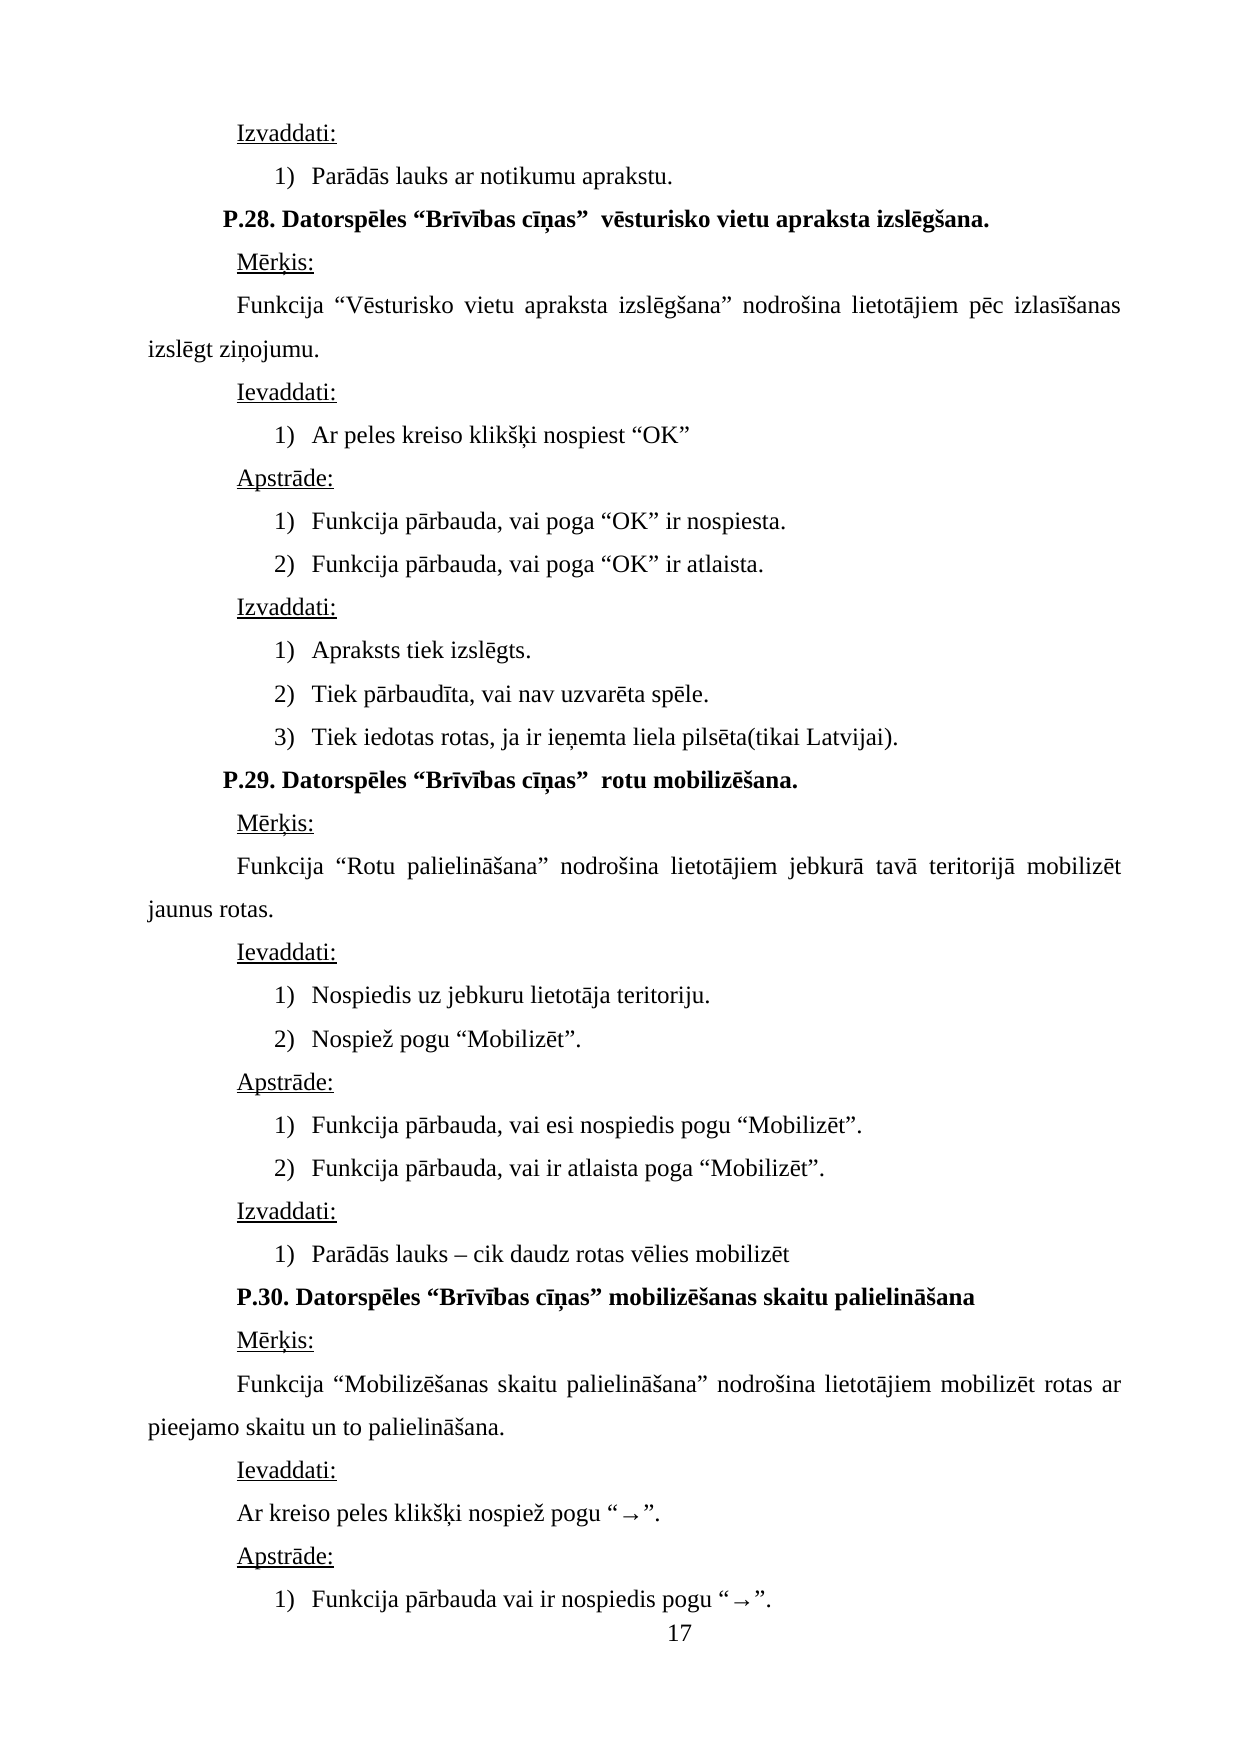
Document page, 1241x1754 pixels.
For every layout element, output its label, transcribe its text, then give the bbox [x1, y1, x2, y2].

text Funkcija “Mobilizēšanas skaitu palielināšana” nodrošina lietotājiem mobilizēt rotas ar pieejamo skaitu un to palielināšana. [148, 1369, 1122, 1441]
text Ievaddati: [148, 377, 1122, 406]
list Funkcija pārbauda, vai poga “OK” ir nospiesta. [274, 506, 1122, 535]
list Tiek iedotas rotas, ja ir ieņemta liela pilsēta(tikai Latvijai). [274, 722, 1122, 751]
list Tiek pārbaudīta, vai nav uzvarēta spēle. [274, 679, 1122, 707]
text P.30. Datorspēles “Brīvības cīņas” mobilizēšanas skaitu palielināšana [148, 1282, 1122, 1311]
list Parādās lauks – cik daudz rotas vēlies mobilizēt [274, 1239, 1122, 1268]
list Funkcija pārbauda, vai poga “OK” ir atlaista. [274, 549, 1122, 578]
text Izvaddati: [148, 118, 1122, 147]
text Ievaddati: [148, 1455, 1122, 1484]
text Ievaddati: [148, 937, 1122, 966]
list Parādās lauks ar notikumu aprakstu. [274, 161, 1122, 190]
list Funkcija pārbauda, vai esi nospiedis pogu “Mobilizēt”. [274, 1110, 1122, 1139]
list Funkcija pārbauda vai ir nospiedis pogu “→”. [274, 1584, 1122, 1613]
text P.29. Datorspēles “Brīvības cīņas” rotu mobilizēšana. [148, 765, 1122, 794]
text Apstrāde: [148, 1067, 1122, 1096]
list Nospiež pogu “Mobilizēt”. [274, 1024, 1122, 1052]
text Apstrāde: [148, 1541, 1122, 1570]
text Izvaddati: [148, 592, 1122, 621]
list Nospiedis uz jebkuru lietotāja teritoriju. [274, 981, 1122, 1009]
text Mērķis: [148, 247, 1122, 276]
list Ar peles kreiso klikšķi nospiest “OK” [274, 420, 1122, 449]
text P.28. Datorspēles “Brīvības cīņas” vēsturisko vietu apraksta izslēgšana. [148, 204, 1122, 233]
list Funkcija pārbauda, vai ir atlaista poga “Mobilizēt”. [274, 1153, 1122, 1182]
list Apraksts tiek izslēgts. [274, 636, 1122, 664]
text Izvaddati: [148, 1196, 1122, 1225]
text Mērķis: [148, 1326, 1122, 1354]
text Funkcija “Vēsturisko vietu apraksta izslēgšana” nodrošina lietotājiem pēc izlasīšanas izslēgt ziņojumu. [148, 291, 1122, 362]
text Ar kreiso peles klikšķi nospiež pogu “→”. [148, 1498, 1122, 1527]
text Apstrāde: [148, 463, 1122, 492]
text Funkcija “Rotu palielināšana” nodrošina lietotājiem jebkurā tavā teritorijā mobilizēt jaunus rotas. [148, 851, 1122, 923]
text Mērķis: [148, 808, 1122, 837]
